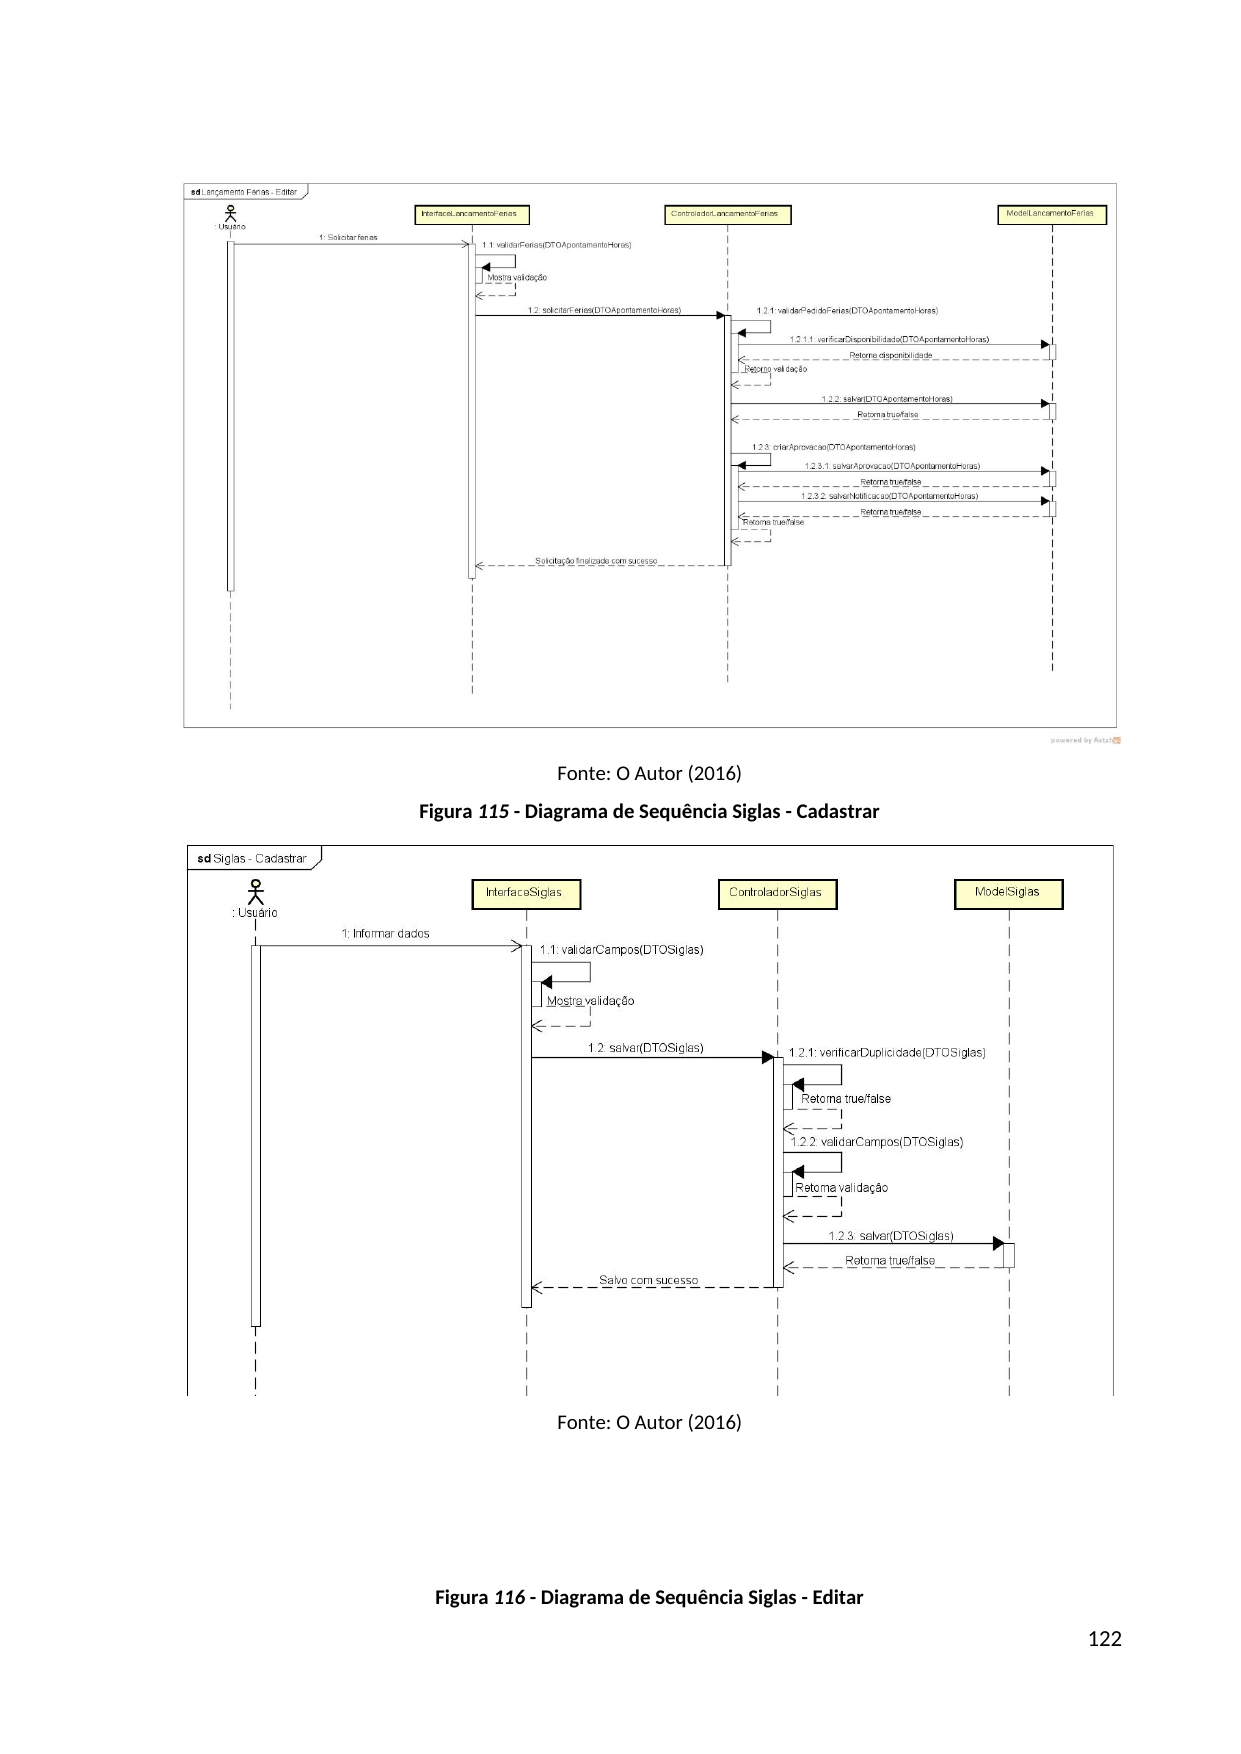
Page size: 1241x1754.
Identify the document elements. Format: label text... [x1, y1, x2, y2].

text Figura 115 - Diagrama de Sequência Siglas - Cadastrar [177, 798, 1122, 823]
text Figura 116 - Diagrama de Sequência Siglas - Editar [177, 1584, 1122, 1609]
text Fonte: O Autor (2016) [177, 1409, 1122, 1434]
text Fonte: O Autor (2016) [177, 760, 1122, 785]
picture [177, 177, 1123, 746]
picture [177, 835, 1122, 1396]
